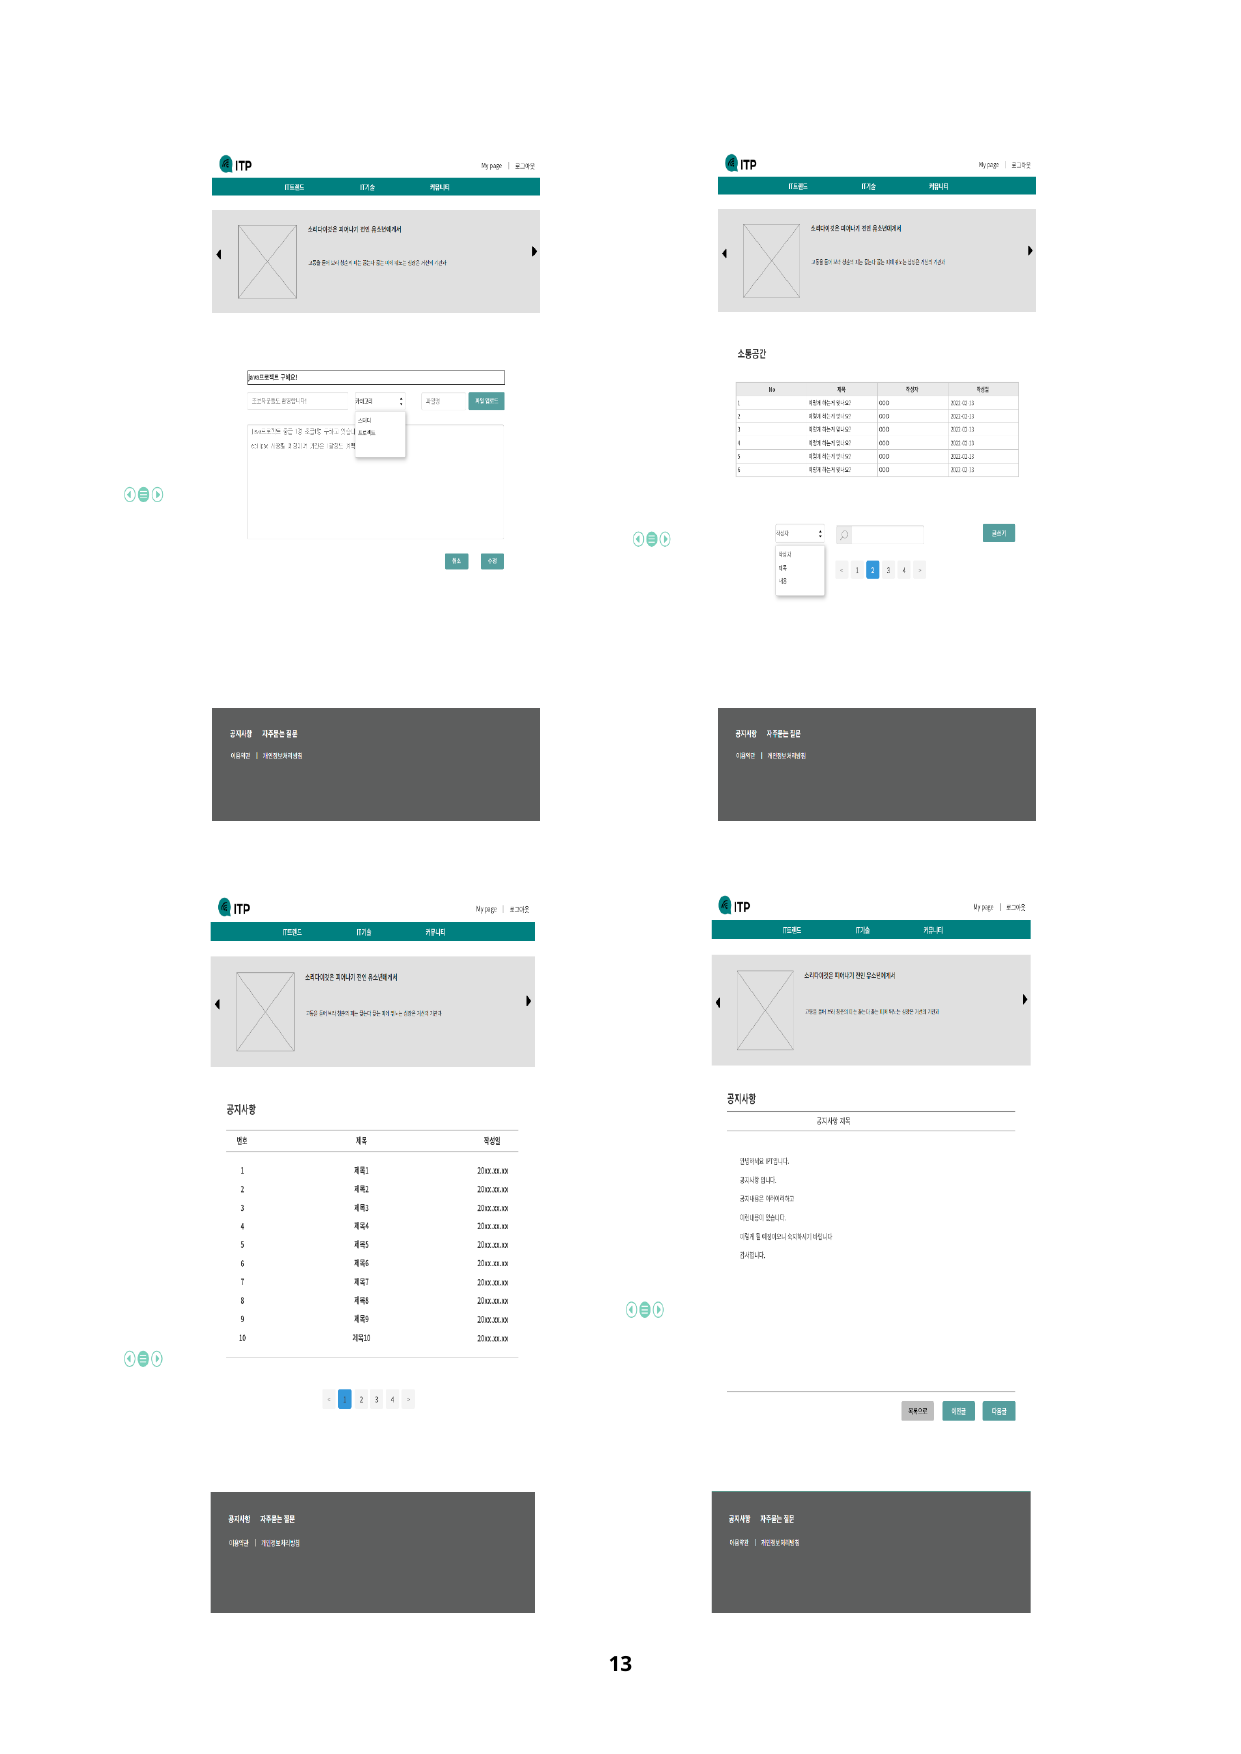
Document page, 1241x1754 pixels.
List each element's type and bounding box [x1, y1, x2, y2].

picture [118, 889, 1116, 1613]
picture [118, 147, 1121, 821]
